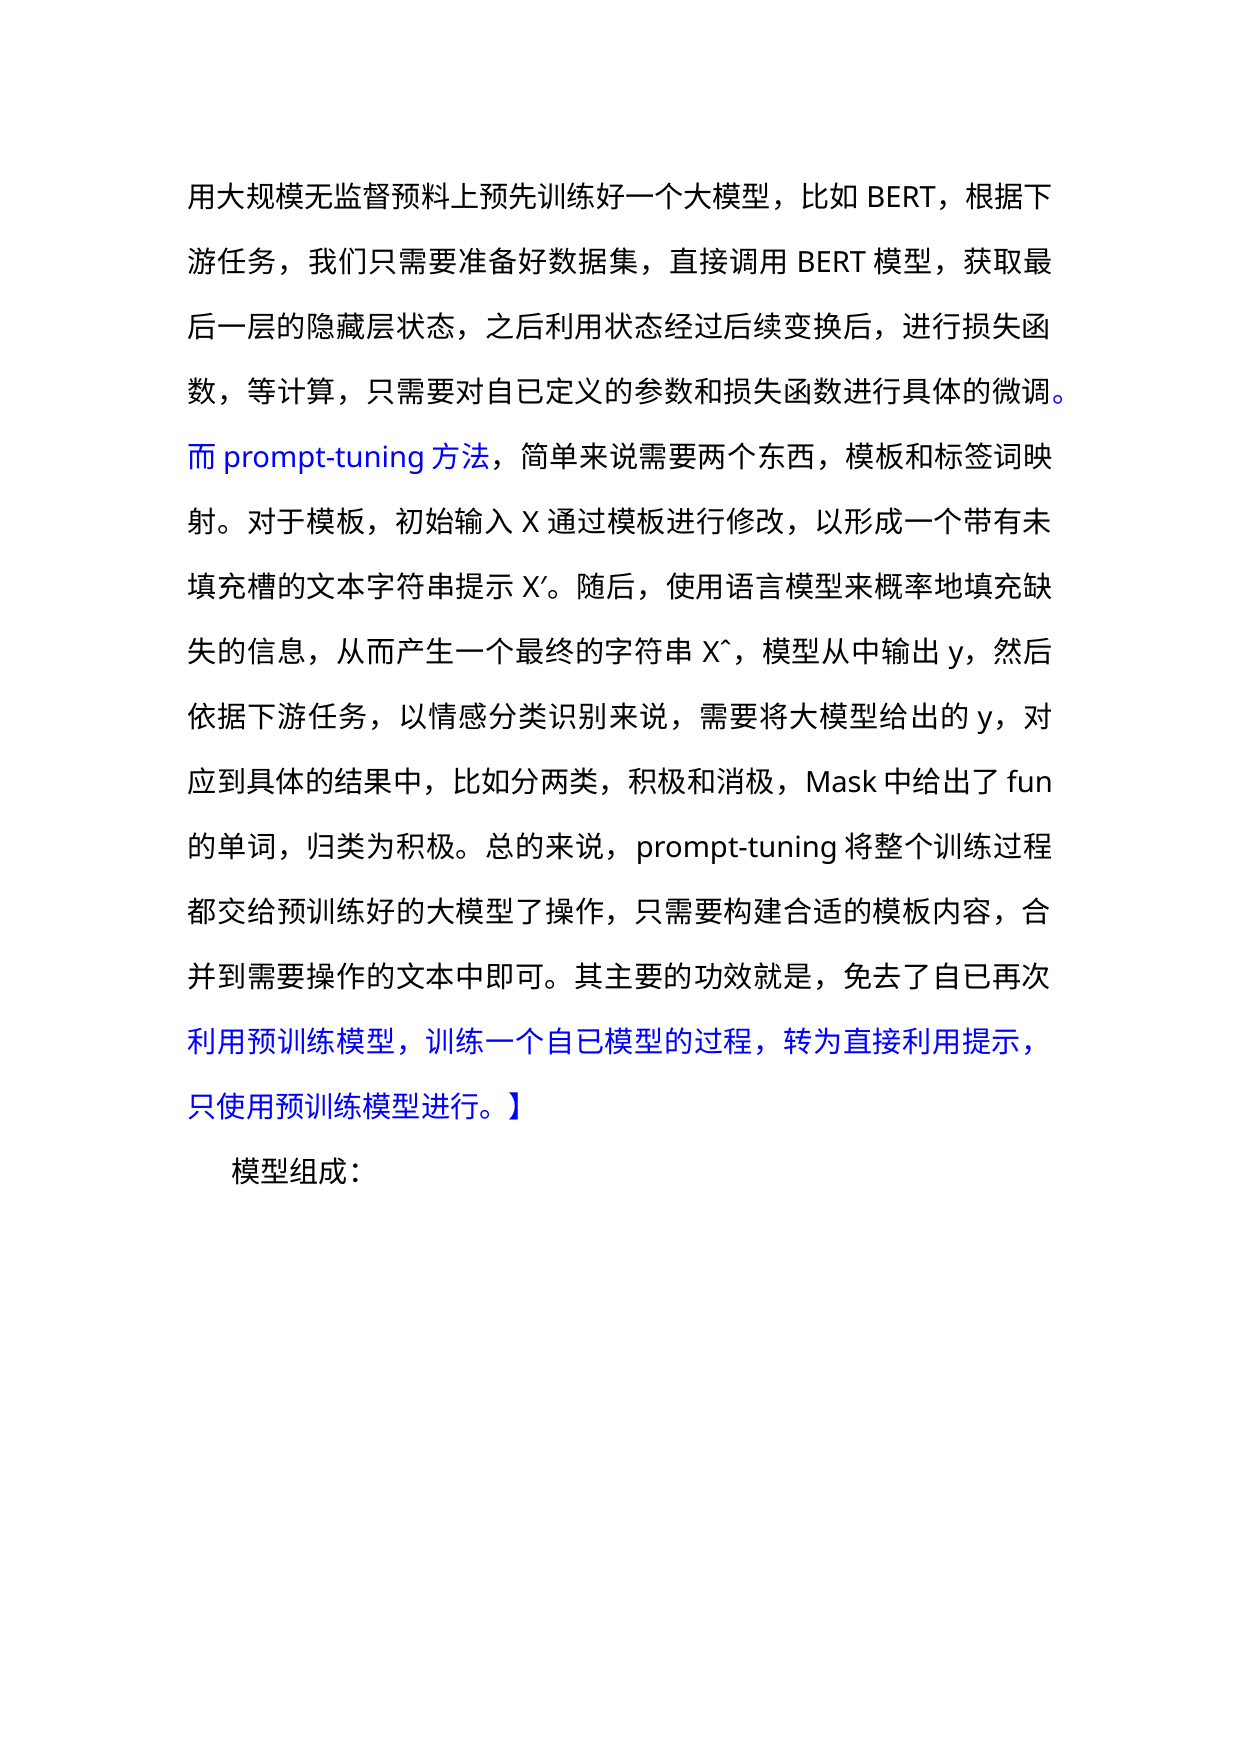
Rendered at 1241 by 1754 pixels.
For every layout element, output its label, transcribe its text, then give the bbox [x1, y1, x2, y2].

text 模型组成： [187, 1137, 1053, 1202]
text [187, 162, 1053, 1137]
